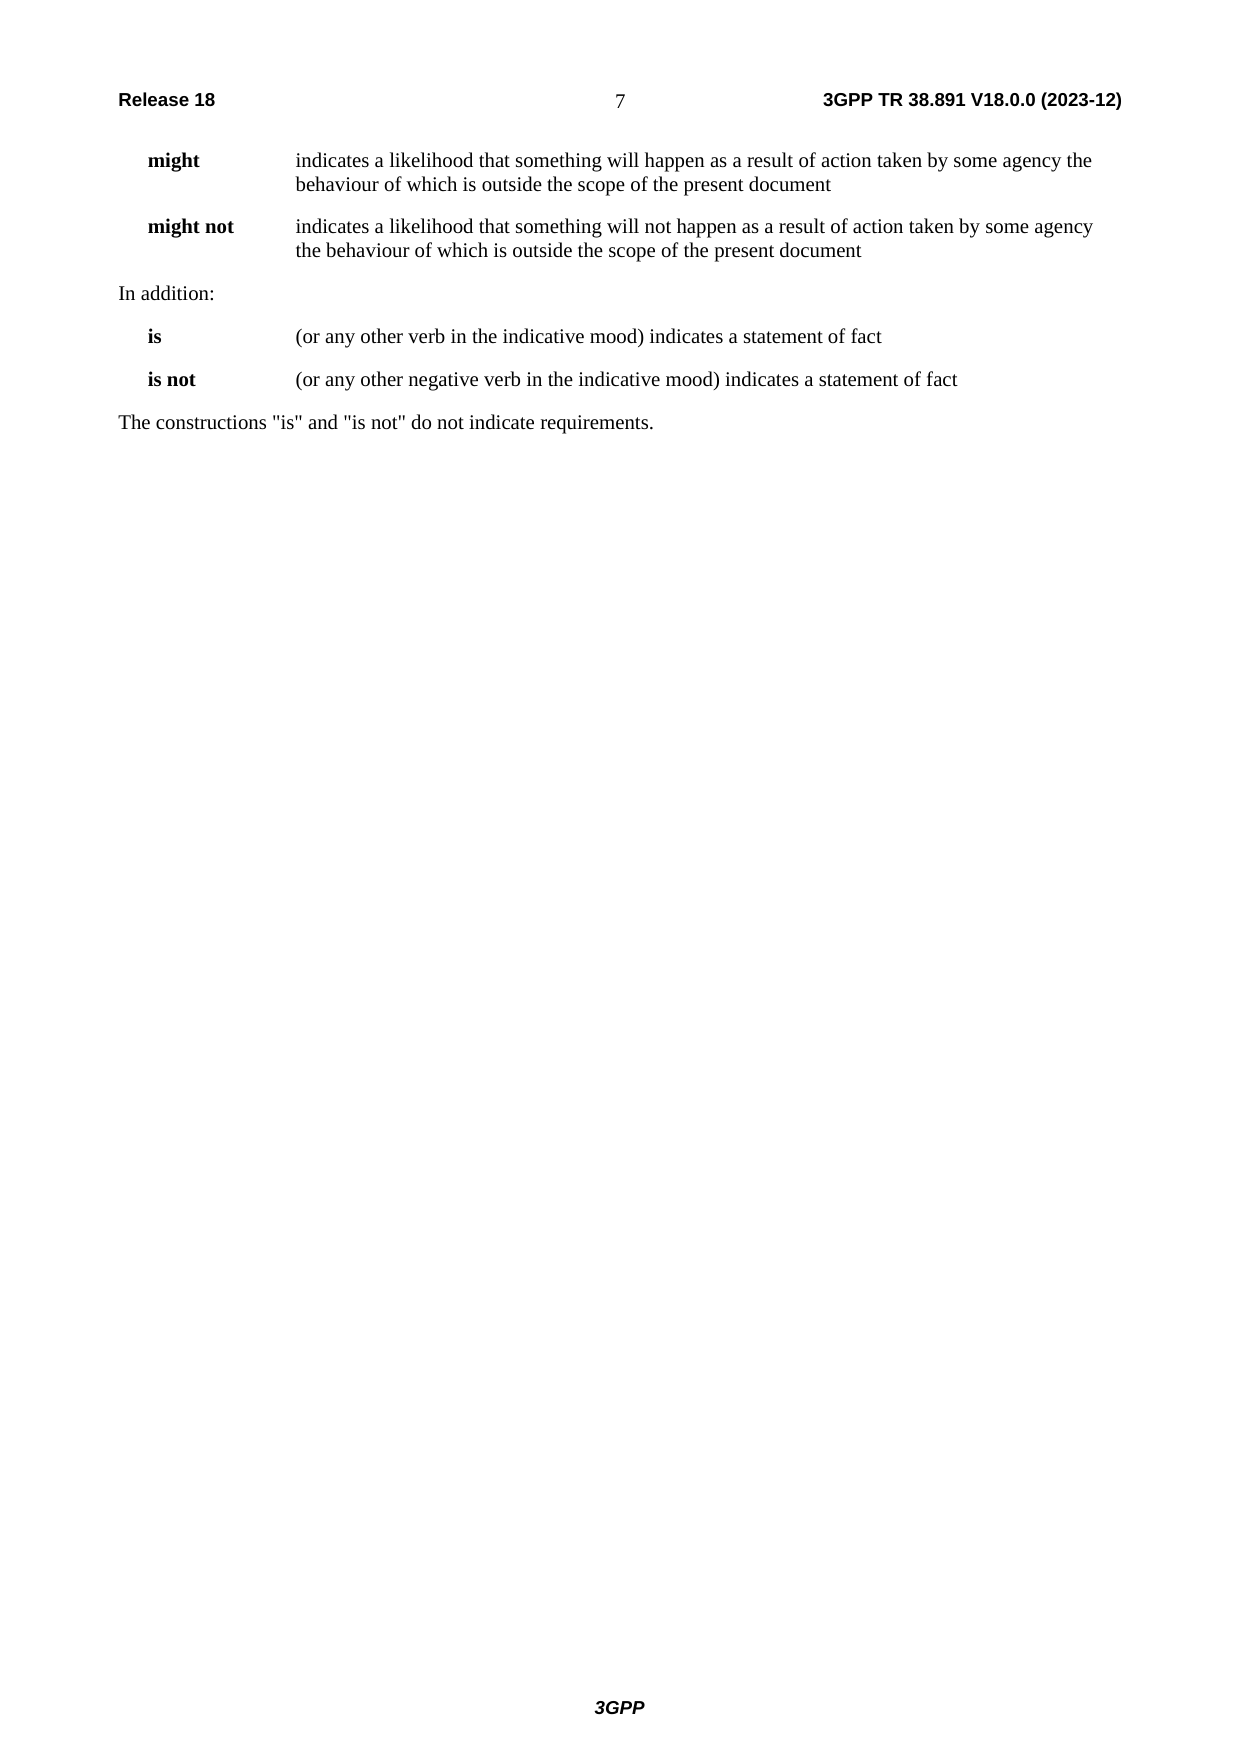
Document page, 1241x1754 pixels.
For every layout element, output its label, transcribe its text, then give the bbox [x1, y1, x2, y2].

text might indicates a likelihood that something will happen as a result of action taken by some agency the behaviour of which is outside the scope of the present document [148, 147, 1122, 196]
text might not indicates a likelihood that something will not happen as a result of action taken by some agency the behaviour of which is outside the scope of the present document [148, 214, 1122, 262]
text is not (or any other negative verb in the indicative mood) indicates a statement of fact [148, 367, 1122, 391]
text is (or any other verb in the indicative mood) indicates a statement of fact [148, 324, 1122, 348]
text In addition: [118, 281, 1122, 305]
text The constructions "is" and "is not" do not indicate requirements. [118, 410, 1122, 434]
